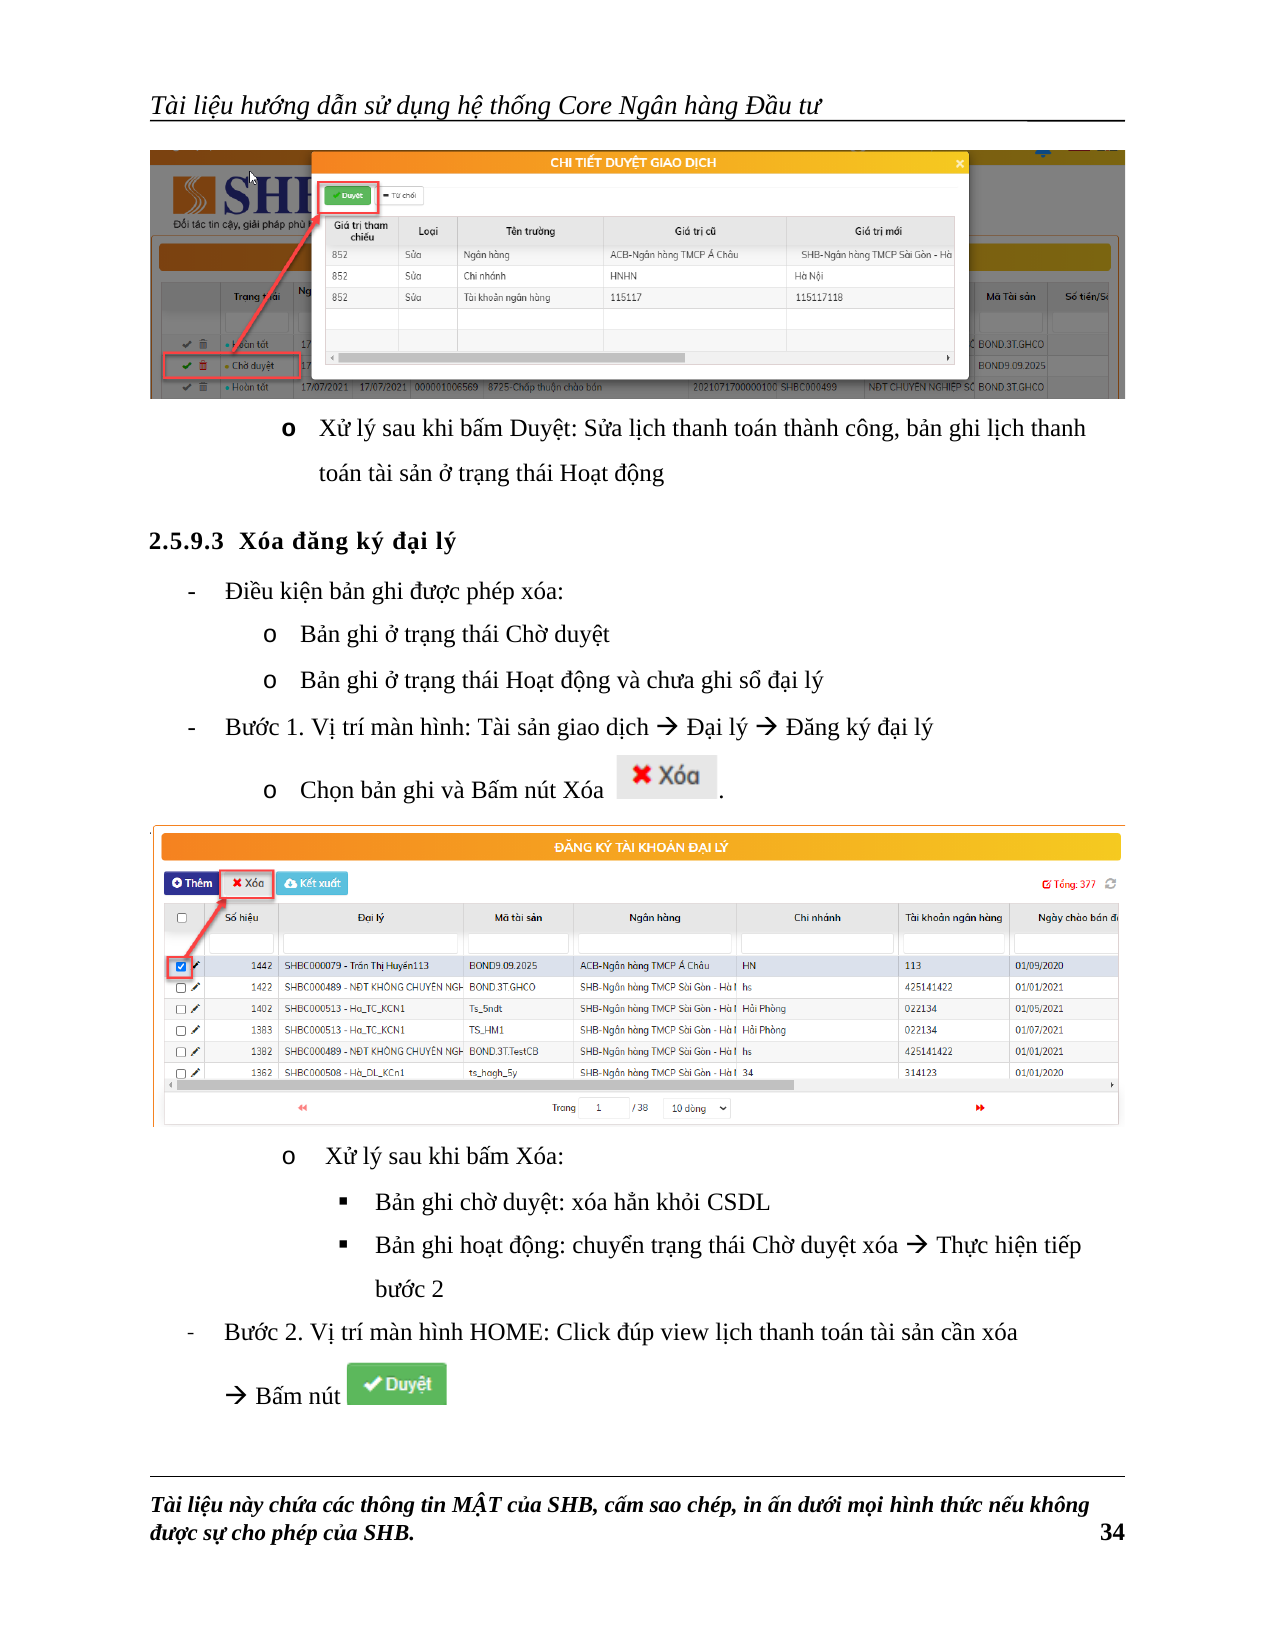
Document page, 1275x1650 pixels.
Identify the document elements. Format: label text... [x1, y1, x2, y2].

list Chọn bản ghi và Bấm nút Xóa . [262, 755, 1125, 806]
list Bản ghi ở trạng thái Chờ duyệt [262, 619, 1125, 650]
picture [616, 755, 719, 799]
list Bước 1. Vị trí màn hình: Tài sản giao dịch Đại lý Đăng ký đại lý [187, 712, 1125, 741]
list Bản ghi ở trạng thái Hoạt động và chưa ghi sổ đại lý [262, 666, 1125, 696]
list Bản ghi chờ duyệt: xóa hẳn khỏi CSDL [337, 1187, 1125, 1216]
picture [150, 821, 1125, 1127]
list Điều kiện bản ghi được phép xóa: [187, 576, 1125, 605]
subtitle Xóa đăng ký đại lý [149, 526, 1125, 555]
list Xử lý sau khi bấm Xóa: [281, 1141, 1125, 1172]
picture [346, 1360, 447, 1405]
list Bản ghi hoạt động: chuyển trạng thái Chờ duyệt xóa Thực hiện tiếp bước 2 [337, 1231, 1125, 1302]
picture [150, 150, 1125, 399]
list Bước 2. Vị trí màn hình HOME: Click đúp view lịch thanh toán tài sản cần xóa Bấm nút [186, 1317, 1125, 1410]
list Xử lý sau khi bấm Duyệt: Sửa lịch thanh toán thành công, bản ghi lịch thanh toán tài sản ở trạng thái Hoạt động [281, 413, 1125, 487]
